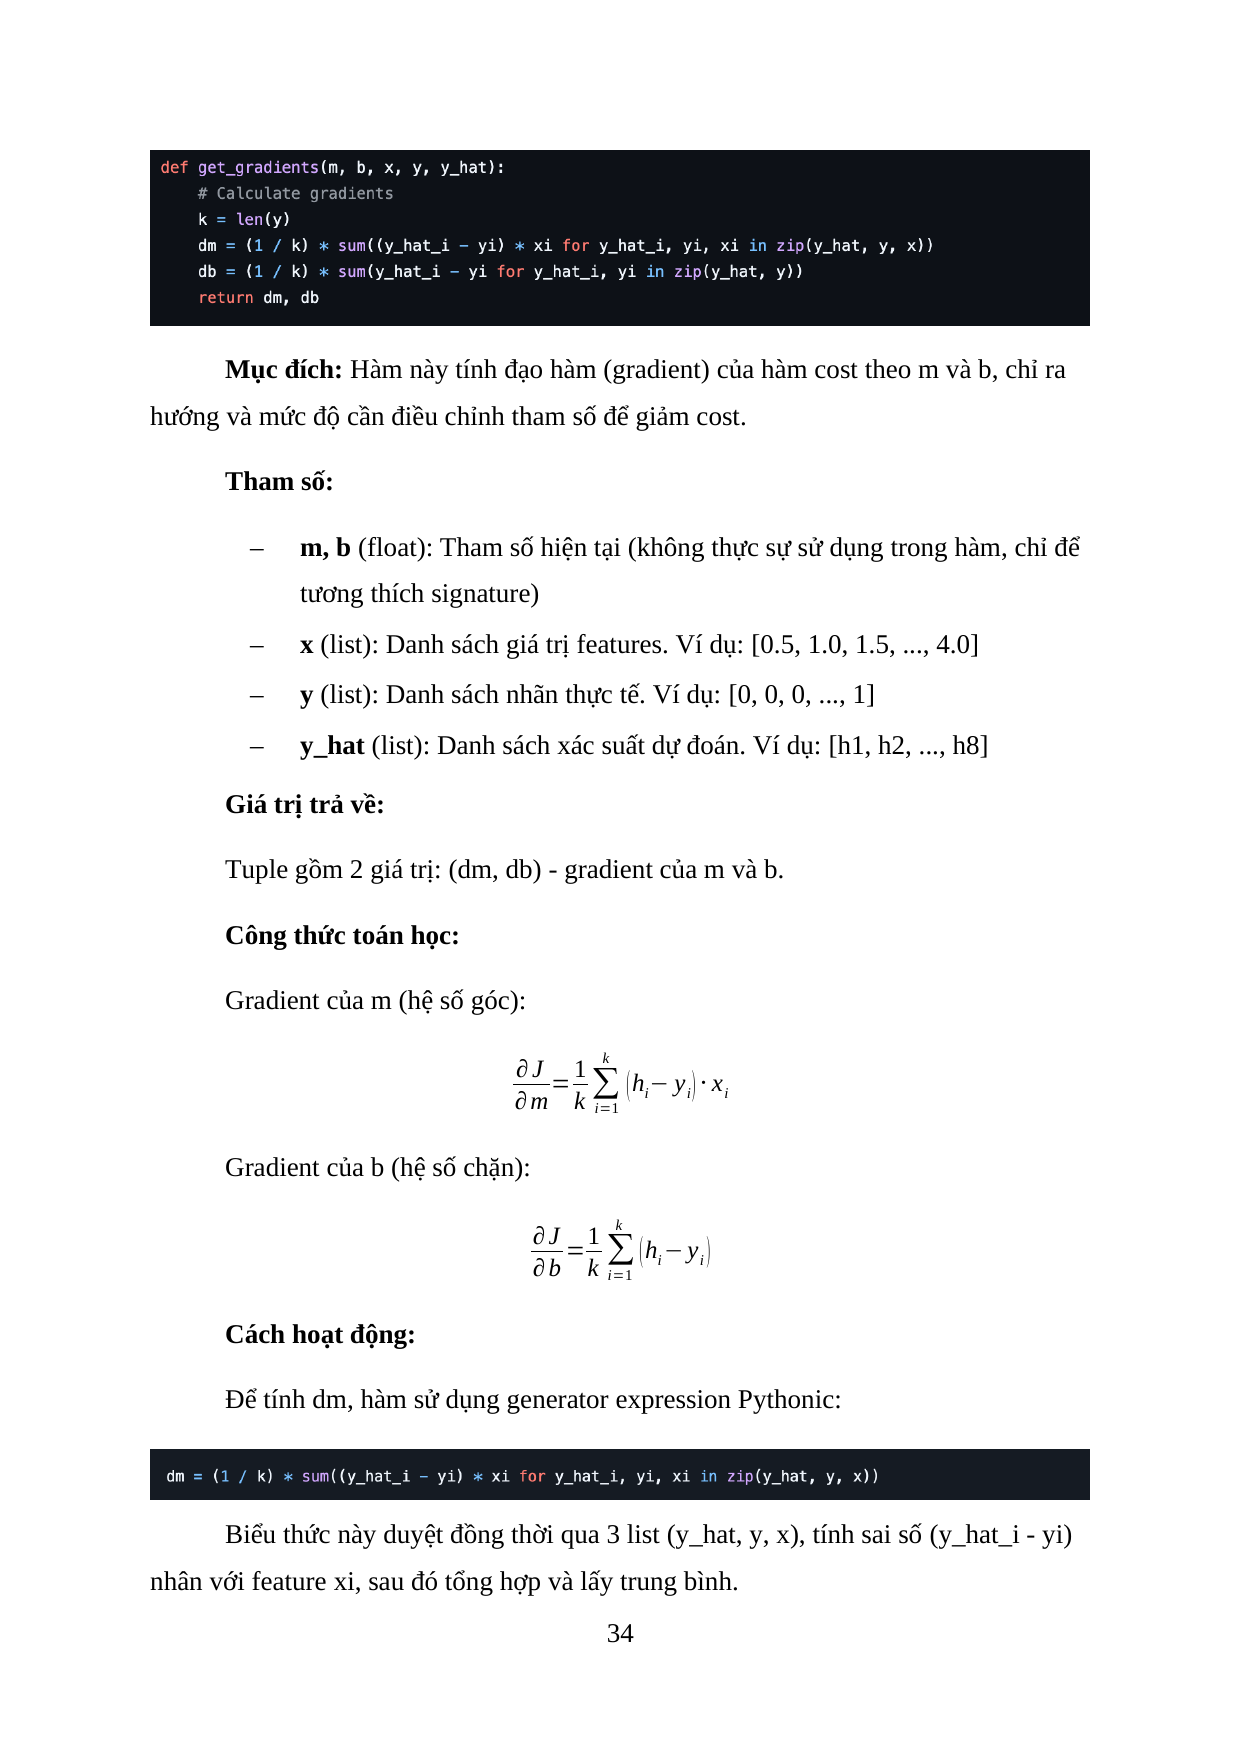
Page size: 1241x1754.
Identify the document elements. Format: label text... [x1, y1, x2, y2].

text Tuple gồm 2 giá trị: (dm, db) - gradient của m và b. [150, 853, 1090, 884]
text Mục đích: Hàm này tính đạo hàm (gradient) của hàm cost theo m và b, chỉ ra hướng và mức độ cần điều chỉnh tham số để giảm cost. [150, 353, 1090, 431]
text Công thức toán học: [150, 919, 1090, 950]
text Cách hoạt động: [150, 1318, 1090, 1349]
picture [150, 150, 1090, 326]
list x (list): Danh sách giá trị features. Ví dụ: [0.5, 1.0, 1.5, ..., 4.0] [250, 628, 1090, 659]
text Tham số: [150, 466, 1090, 497]
picture [150, 1449, 1090, 1500]
list m, b (float): Tham số hiện tại (không thực sự sử dụng trong hàm, chỉ để tương thích signature) [250, 531, 1090, 609]
text Để tính dm, hàm sử dụng generator expression Pythonic: [150, 1384, 1090, 1415]
text Gradient của m (hệ số góc): [150, 984, 1090, 1015]
text Gradient của b (hệ số chặn): [150, 1151, 1090, 1182]
text Biểu thức này duyệt đồng thời qua 3 list (y_hat, y, x), tính sai số (y_hat_i - yi) nhân với feature xi, sau đó tổng hợp và lấy trung bình. [150, 1518, 1090, 1596]
list y (list): Danh sách nhãn thực tế. Ví dụ: [0, 0, 0, ..., 1] [250, 678, 1090, 709]
text Giá trị trả về: [150, 788, 1090, 819]
list y_hat (list): Danh sách xác suất dự đoán. Ví dụ: [h1, h2, ..., h8] [250, 729, 1090, 760]
